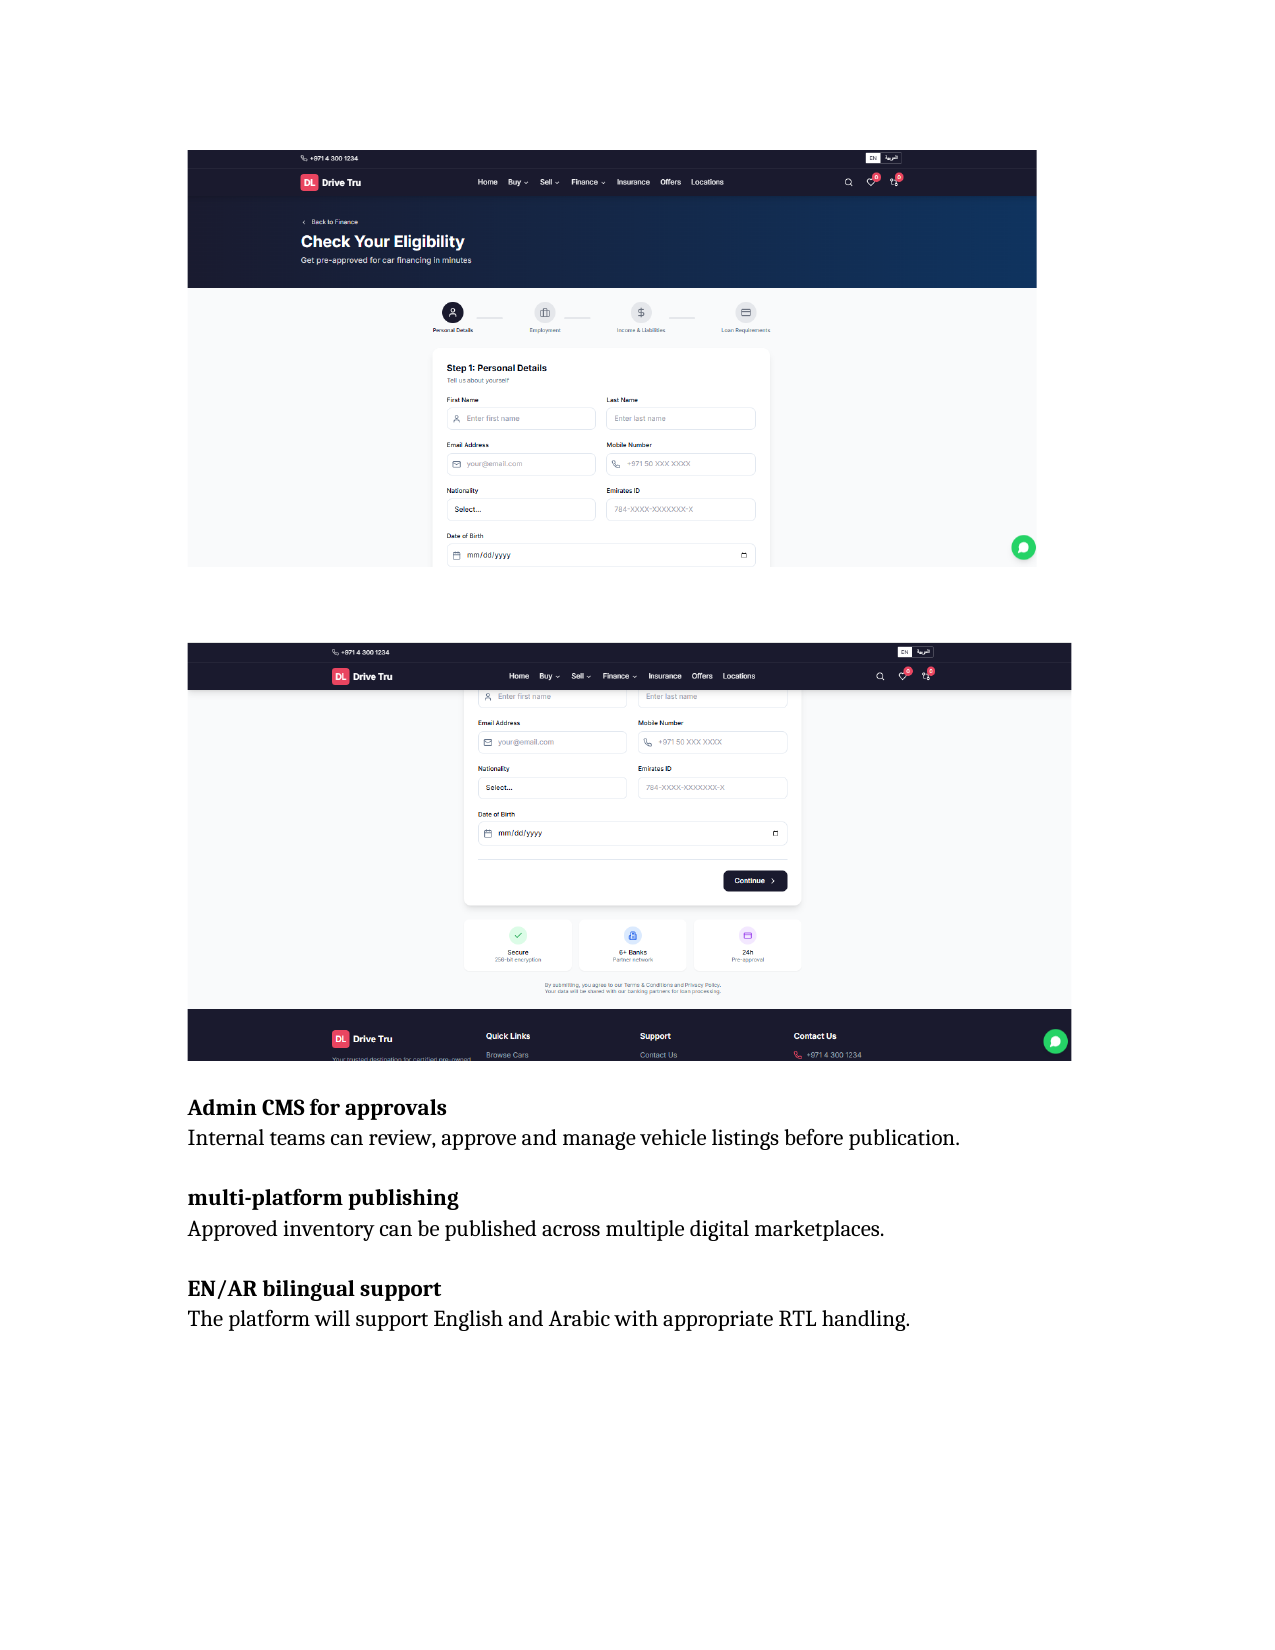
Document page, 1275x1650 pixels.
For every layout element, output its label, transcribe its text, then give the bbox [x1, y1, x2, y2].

picture [187, 150, 1037, 567]
picture [187, 641, 1072, 1061]
